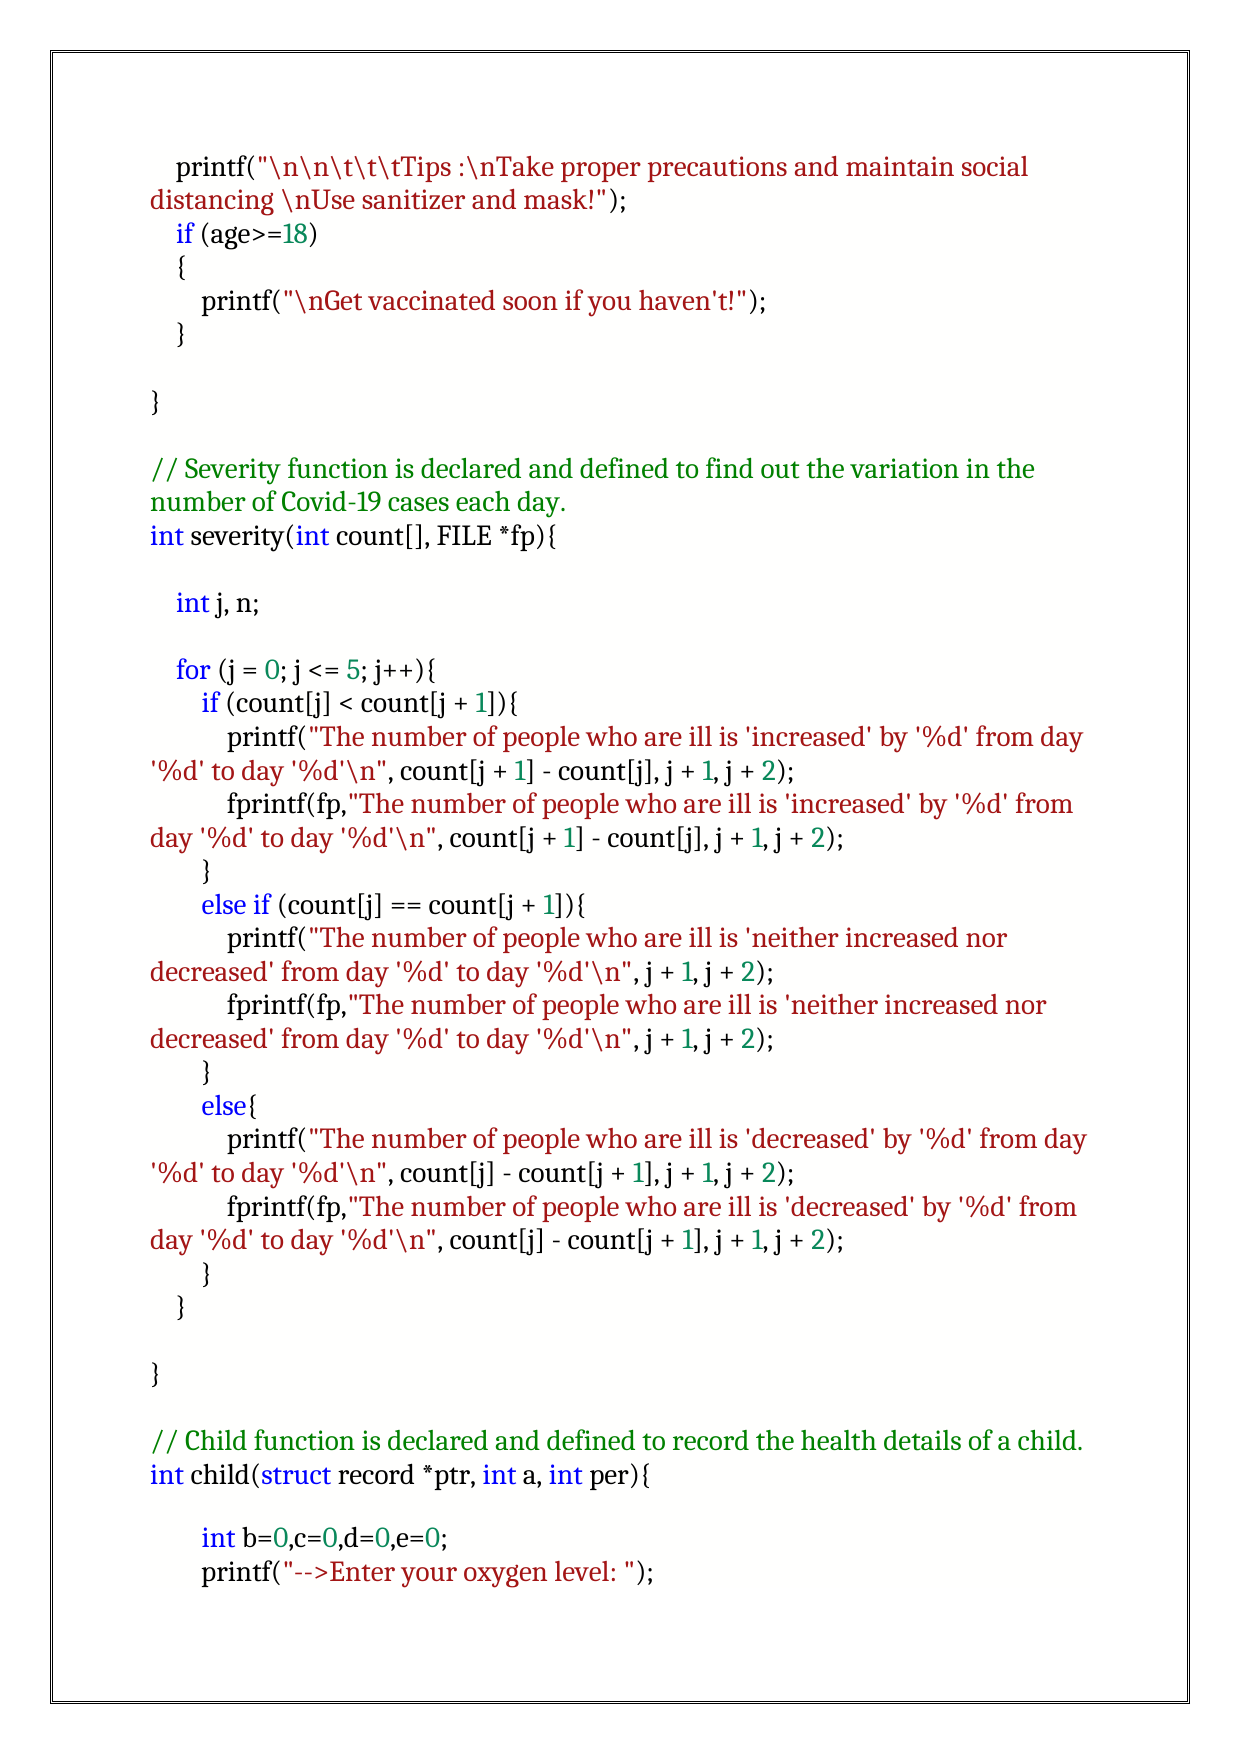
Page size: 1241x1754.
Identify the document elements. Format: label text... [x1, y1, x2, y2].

text // Child function is declared and defined to record the health details of a child. [150, 1424, 1090, 1458]
text } [150, 318, 1090, 351]
text } [150, 1357, 1090, 1391]
text // Severity function is declared and defined to find out the variation in the number of Covid-19 cases each day. [150, 452, 1090, 519]
text fprintf(fp,"The number of people who are ill is 'decreased' by '%d' from day '%d' to day '%d'\n", count[j] - count[j + 1], j + 1, j + 2); [150, 1190, 1090, 1257]
text { [150, 251, 1090, 284]
text fprintf(fp,"The number of people who are ill is 'increased' by '%d' from day '%d' to day '%d'\n", count[j + 1] - count[j], j + 1, j + 2); [150, 787, 1090, 854]
text printf("The number of people who are ill is 'neither increased nor decreased' from day '%d' to day '%d'\n", j + 1, j + 2); [150, 921, 1090, 988]
text int child(struct record *ptr, int a, int per){ [150, 1458, 1090, 1492]
text printf("-->Enter your oxygen level: "); [150, 1555, 1090, 1588]
text if (count[j] < count[j + 1]){ [150, 687, 1090, 720]
text } [150, 1056, 1090, 1089]
text printf("\n\n\t\t\tTips :\nTake proper precautions and maintain social distancing \nUse sanitizer and mask!"); [150, 150, 1090, 217]
text int j, n; [150, 586, 1090, 619]
text for (j = 0; j <= 5; j++){ [150, 653, 1090, 687]
text printf("The number of people who are ill is 'decreased' by '%d' from day '%d' to day '%d'\n", count[j] - count[j + 1], j + 1, j + 2); [150, 1123, 1090, 1190]
text } [150, 854, 1090, 888]
text int b=0,c=0,d=0,e=0; [150, 1521, 1090, 1555]
text } [150, 1257, 1090, 1290]
text printf("The number of people who are ill is 'increased' by '%d' from day '%d' to day '%d'\n", count[j + 1] - count[j], j + 1, j + 2); [150, 720, 1090, 787]
text int severity(int count[], FILE *fp){ [150, 519, 1090, 552]
text } [150, 1290, 1090, 1324]
text if (age>=18) [150, 217, 1090, 251]
text else if (count[j] == count[j + 1]){ [150, 888, 1090, 921]
text fprintf(fp,"The number of people who are ill is 'neither increased nor decreased' from day '%d' to day '%d'\n", j + 1, j + 2); [150, 988, 1090, 1056]
text printf("\nGet vaccinated soon if you haven't!"); [150, 284, 1090, 318]
text } [150, 385, 1090, 418]
text else{ [150, 1089, 1090, 1123]
